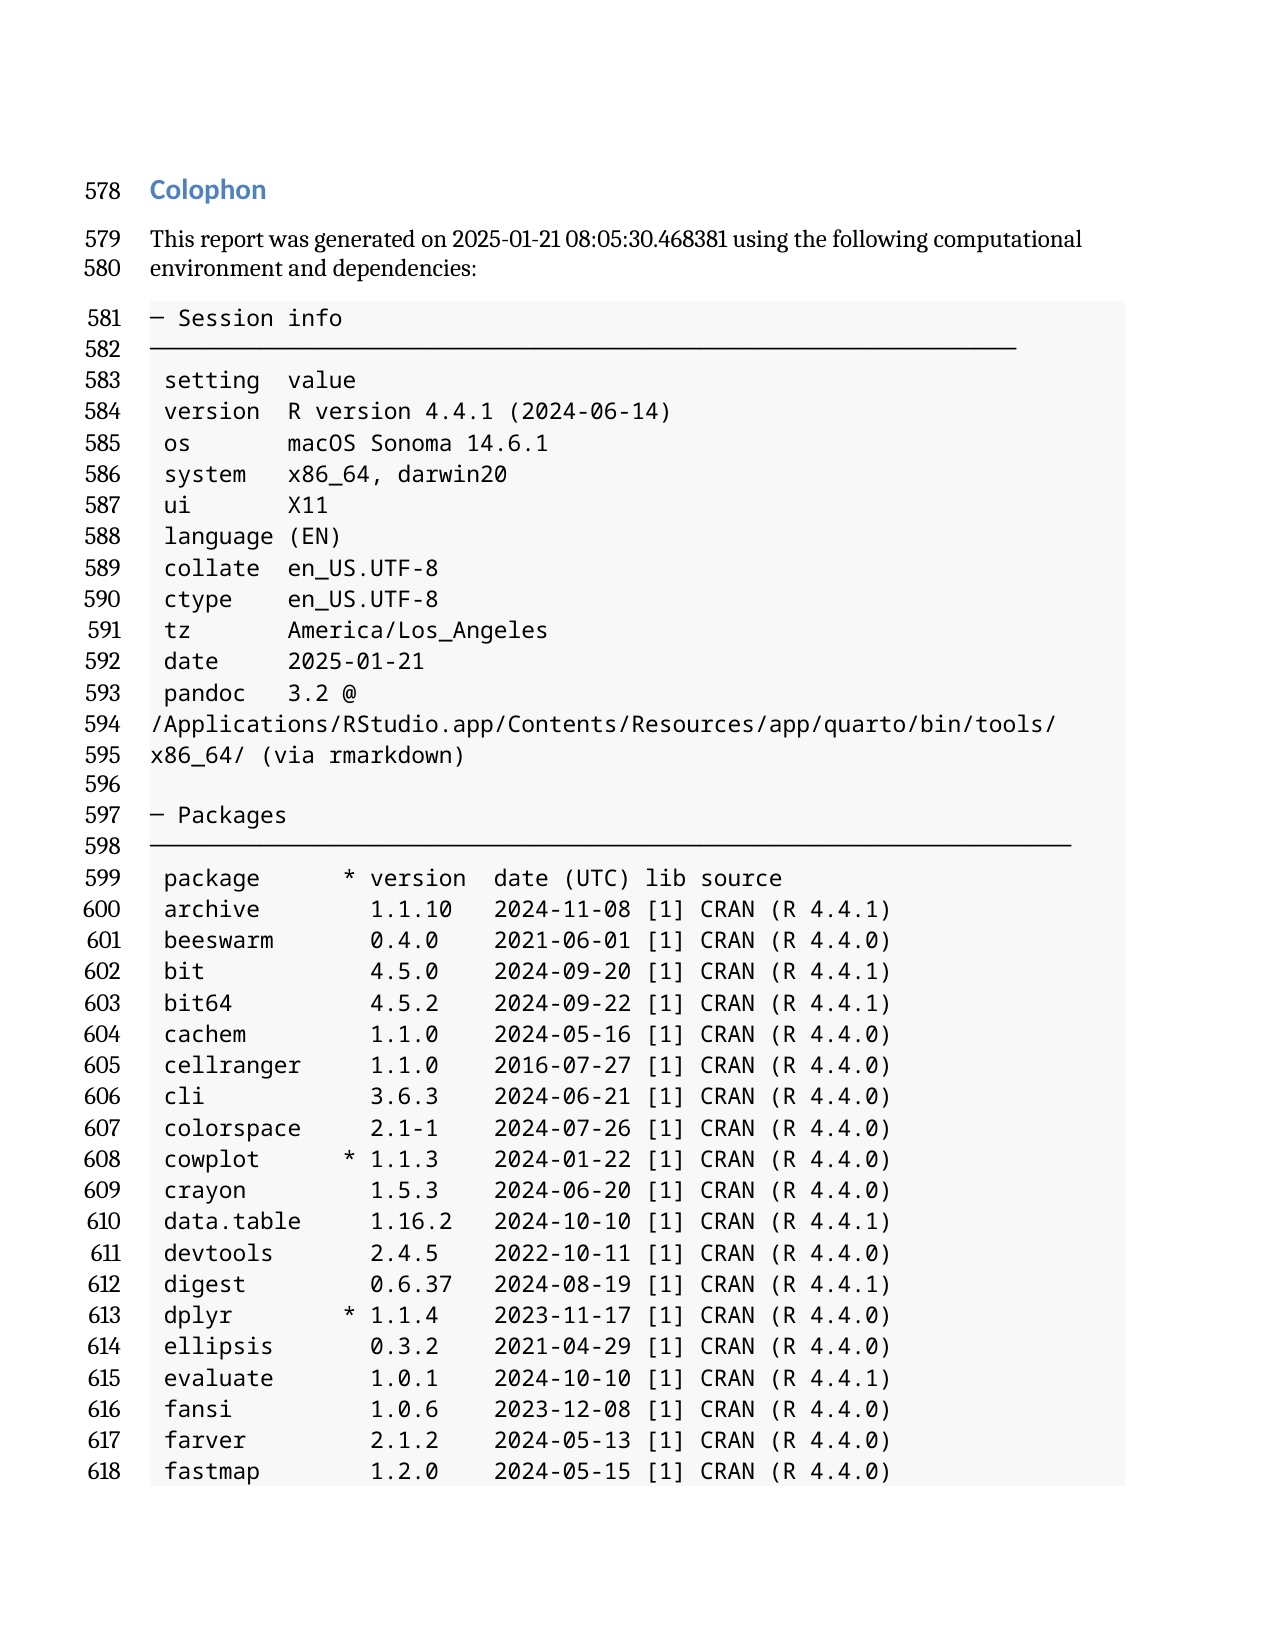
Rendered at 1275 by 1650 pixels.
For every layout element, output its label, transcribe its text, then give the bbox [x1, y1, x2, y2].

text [150, 301, 1125, 1486]
subtitle Colophon [150, 171, 1125, 206]
text This report was generated on 2025-01-21 08:05:30.468381 using the following computational environment and dependencies: [150, 225, 1125, 283]
